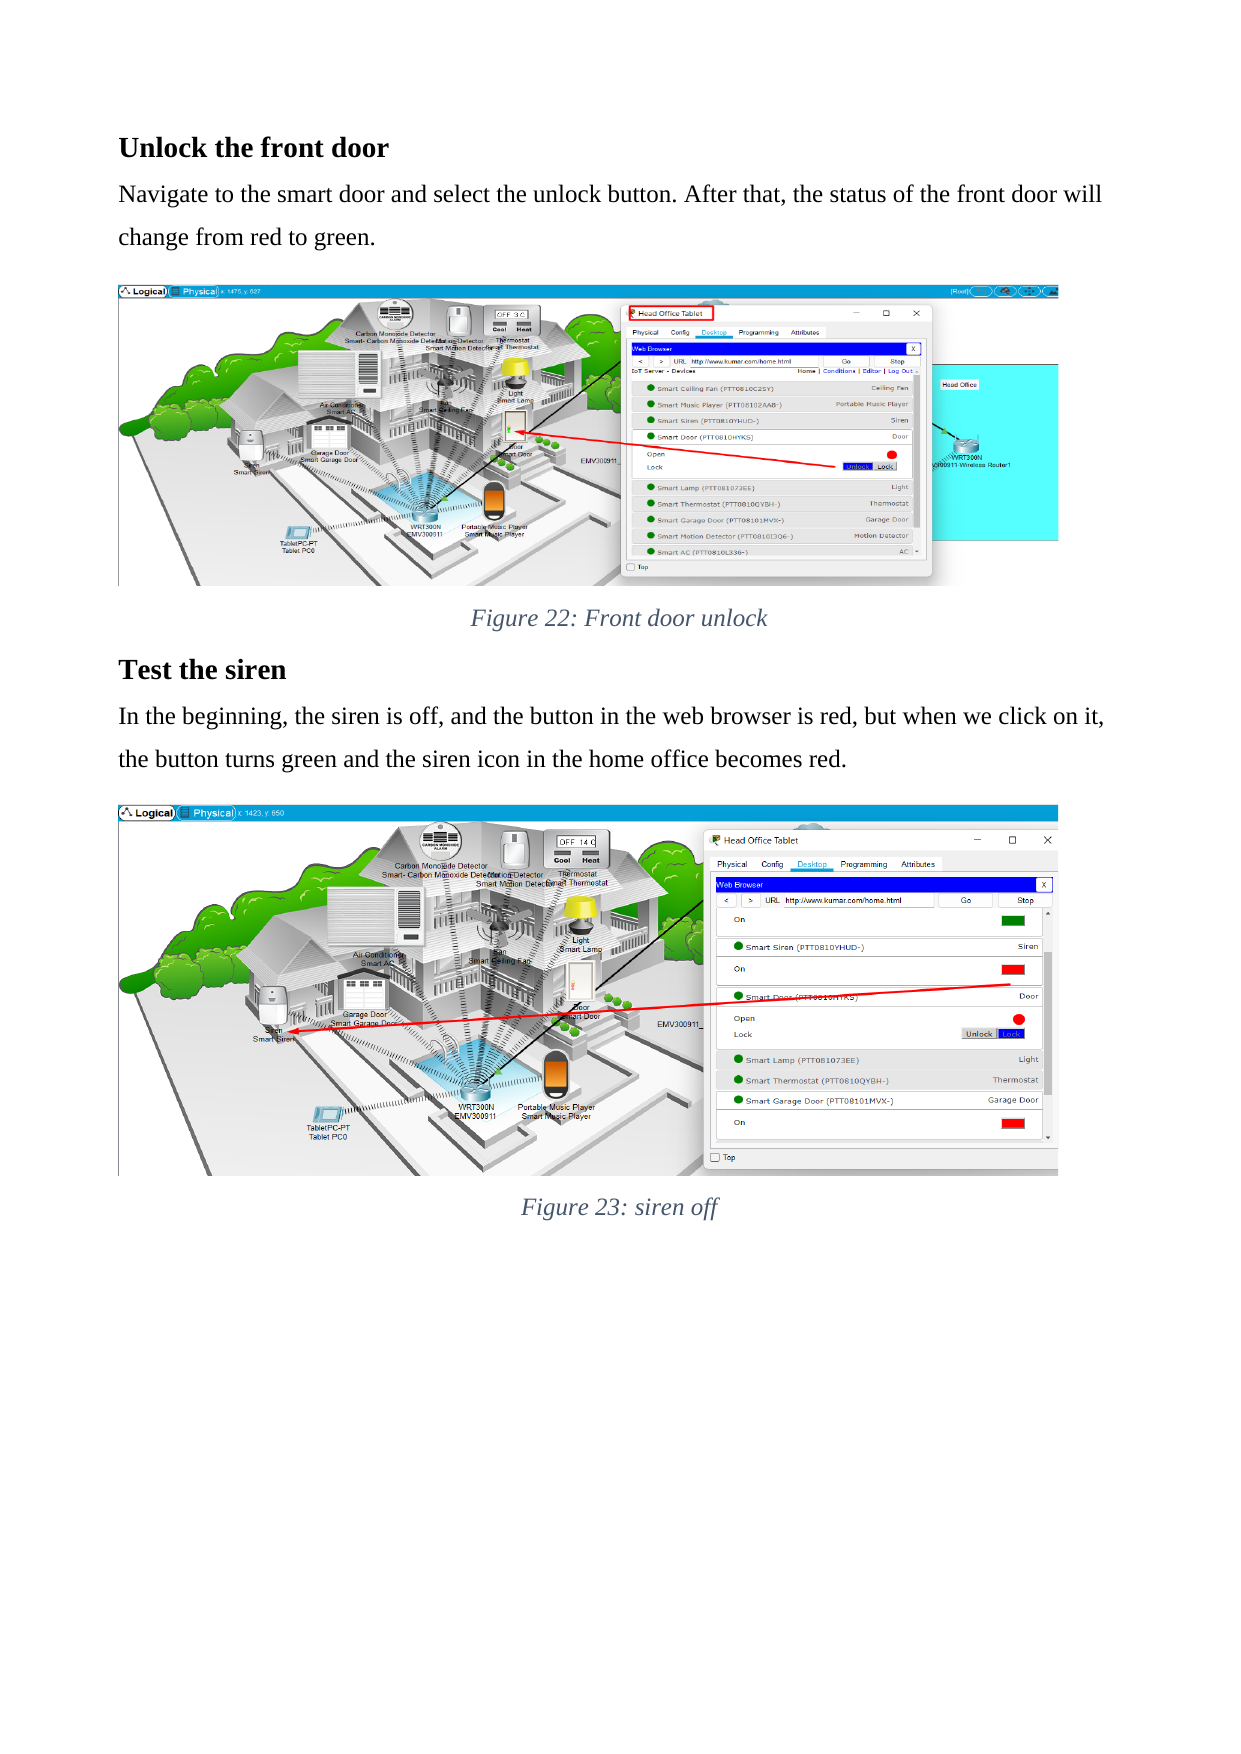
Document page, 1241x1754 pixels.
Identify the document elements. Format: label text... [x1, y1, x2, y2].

picture [118, 803, 1059, 1176]
text In the beginning, the siren is off, and the button in the web browser is red, but when we click on it, the button turns green and the siren icon in the home office becomes red. [118, 701, 1122, 773]
text Figure 23: siren off [118, 1192, 1122, 1221]
text Figure 22: Front door unlock [118, 603, 1122, 631]
text Navigate to the smart door and select the unlock button. After that, the status of the front door will change from red to green. [118, 179, 1122, 251]
subtitle Unlock the front door [118, 131, 1122, 164]
picture [118, 282, 1059, 586]
subtitle Test the siren [118, 652, 1122, 686]
